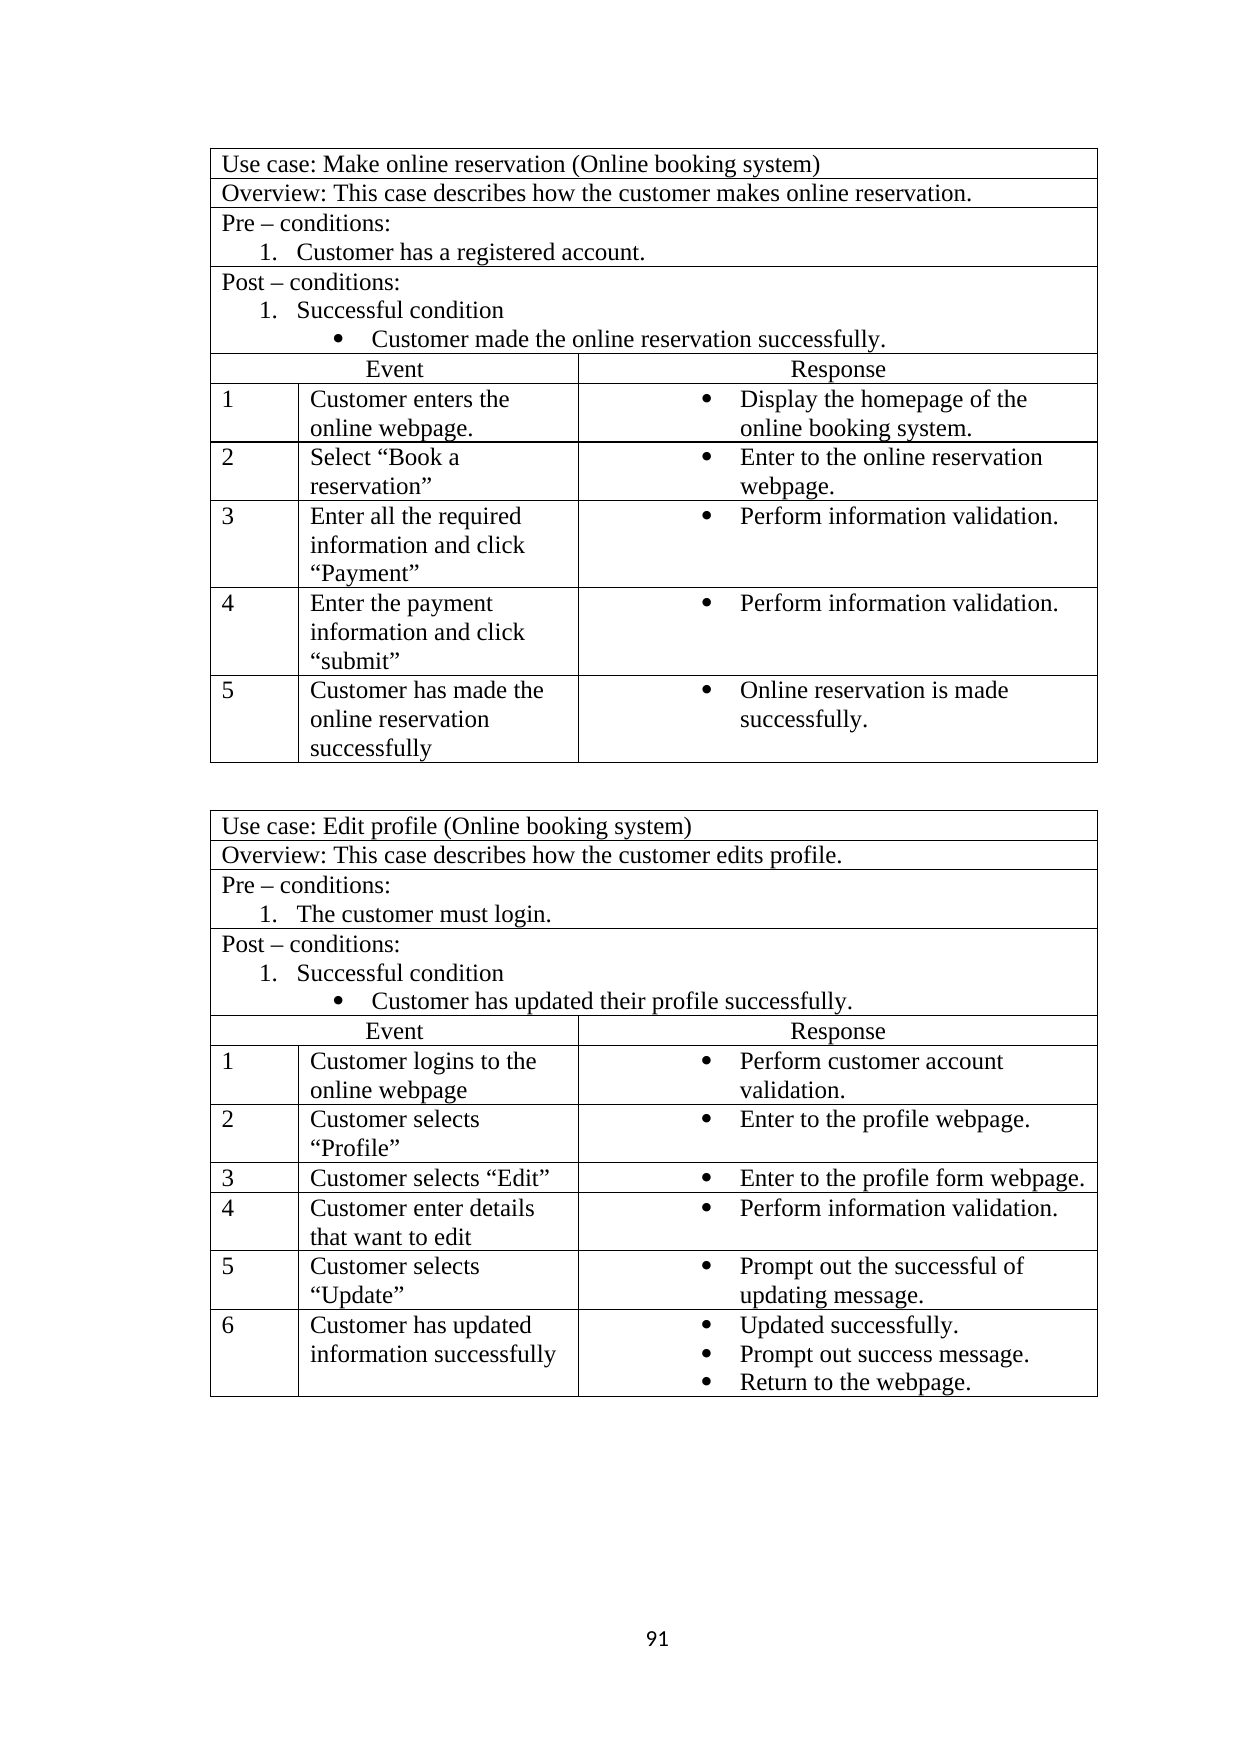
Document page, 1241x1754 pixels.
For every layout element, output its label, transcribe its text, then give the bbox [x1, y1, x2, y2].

table_cell 6 [211, 1310, 298, 1396]
table_cell Customer enter details that want to edit [299, 1193, 578, 1250]
table_cell Overview: This case describes how the customer edits profile. [211, 841, 1097, 869]
table_cell 5 [211, 1251, 298, 1309]
table_cell 5 [211, 676, 298, 762]
table_cell Pre – conditions: The customer must login. [211, 870, 1097, 928]
table_cell Customer selects “Profile” [299, 1105, 578, 1162]
table_cell 2 [211, 1105, 298, 1162]
table_cell Pre – conditions: Customer has a registered account. [211, 208, 1097, 266]
table_cell Perform information validation. [579, 501, 1097, 587]
table_cell Response [579, 354, 1097, 383]
table_cell Event [211, 354, 578, 383]
table_cell Response [579, 1016, 1097, 1045]
table_cell Post – conditions: Successful condition Customer has updated their profile successfully. [211, 929, 1097, 1015]
table_cell Prompt out the successful of updating message. [579, 1251, 1097, 1309]
table_cell 3 [211, 1163, 298, 1192]
table_cell Enter to the profile webpage. [579, 1105, 1097, 1162]
table_cell Select “Book a reservation” [299, 443, 578, 500]
table_header Use case: Edit profile (Online booking system) [211, 811, 1097, 839]
table_cell Perform customer account validation. [579, 1046, 1097, 1103]
table_cell Perform information validation. [579, 1193, 1097, 1250]
table_cell 4 [211, 1193, 298, 1250]
table_cell 1 [211, 1046, 298, 1103]
table_cell Perform information validation. [579, 588, 1097, 674]
table_cell Post – conditions: Successful condition Customer made the online reservation successfully. [211, 267, 1097, 353]
table_header Use case: Make online reservation (Online booking system) [211, 149, 1097, 177]
table_cell Overview: This case describes how the customer makes online reservation. [211, 179, 1097, 207]
table_cell 1 [211, 384, 298, 441]
table_cell Enter to the online reservation webpage. [579, 443, 1097, 500]
table_cell Event [211, 1016, 578, 1045]
table_cell Customer logins to the online webpage [299, 1046, 578, 1103]
table_cell Updated successfully. Prompt out success message. Return to the webpage. [579, 1310, 1097, 1396]
table_cell Enter the payment information and click “submit” [299, 588, 578, 674]
table_cell Customer enters the online webpage. [299, 384, 578, 441]
table_cell Customer has updated information successfully [299, 1310, 578, 1396]
table_cell Online reservation is made successfully. [579, 676, 1097, 762]
table_cell Customer selects “Edit” [299, 1163, 578, 1192]
table_cell Display the homepage of the online booking system. [579, 384, 1097, 441]
table_cell Enter to the profile form webpage. [579, 1163, 1097, 1192]
table_cell Customer has made the online reservation successfully [299, 676, 578, 762]
table_cell 3 [211, 501, 298, 587]
table_cell 4 [211, 588, 298, 674]
table_cell Customer selects “Update” [299, 1251, 578, 1309]
table_cell Enter all the required information and click “Payment” [299, 501, 578, 587]
table_cell 2 [211, 443, 298, 500]
